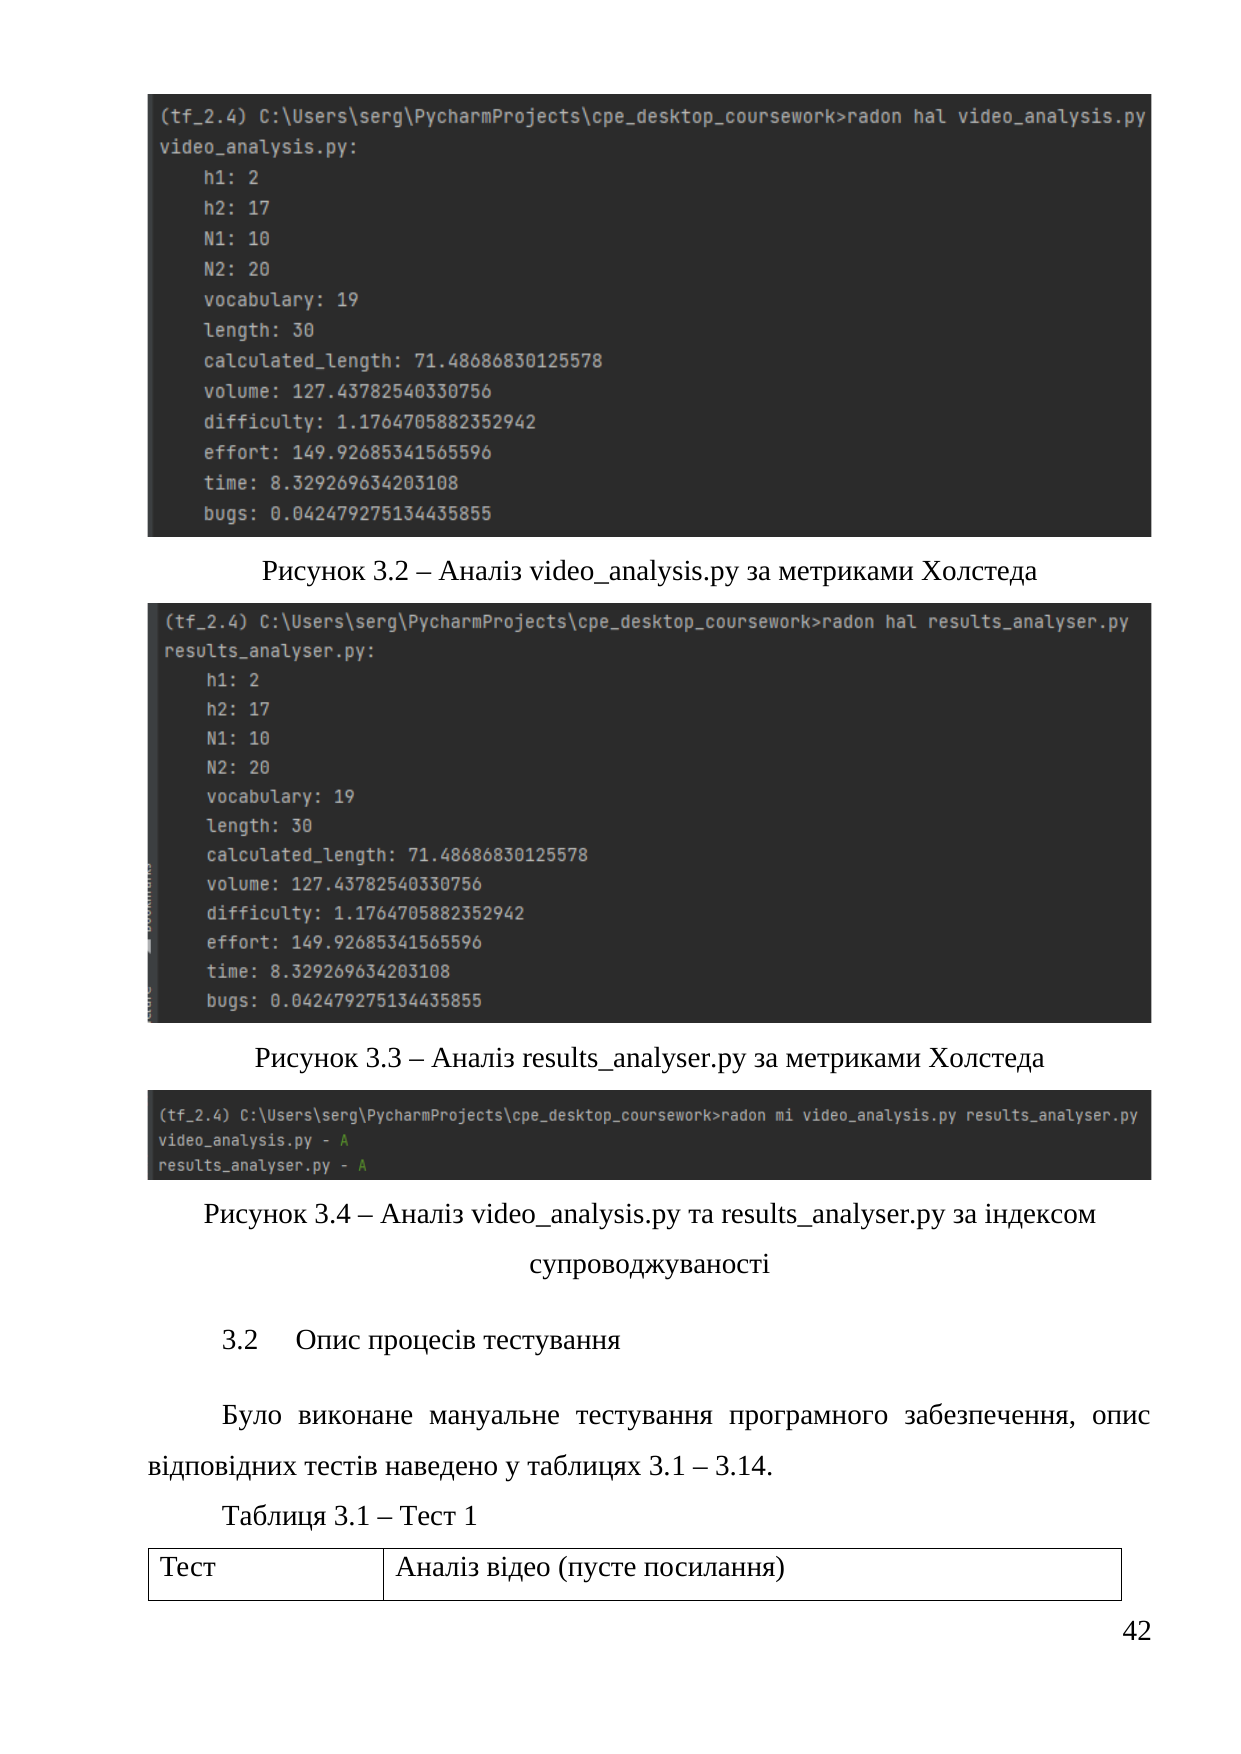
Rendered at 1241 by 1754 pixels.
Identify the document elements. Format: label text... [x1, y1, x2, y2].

picture [147, 1090, 1152, 1180]
table_header Тест [149, 1549, 383, 1599]
picture [147, 603, 1152, 1023]
text Таблиця 3.1 – Тест 1 [148, 1498, 1152, 1531]
list Рисунок 3.2 – Аналіз video_analysis.py за метриками Холстеда [148, 553, 1152, 586]
list Рисунок 3.4 – Аналіз video_analysis.py та results_analyser.py за індексом супроводжуваності [148, 1196, 1152, 1280]
table_header Аналіз відео (пусте посилання) [384, 1549, 1121, 1599]
list Рисунок 3.3 – Аналіз results_analyser.py за метриками Холстеда [148, 1040, 1152, 1073]
subtitle Опис процесів тестування [222, 1322, 1152, 1356]
picture [147, 94, 1152, 537]
text Було виконане мануальне тестування програмного забезпечення, опис відповідних тестів наведено у таблицях 3.1 – 3.14. [148, 1397, 1152, 1481]
